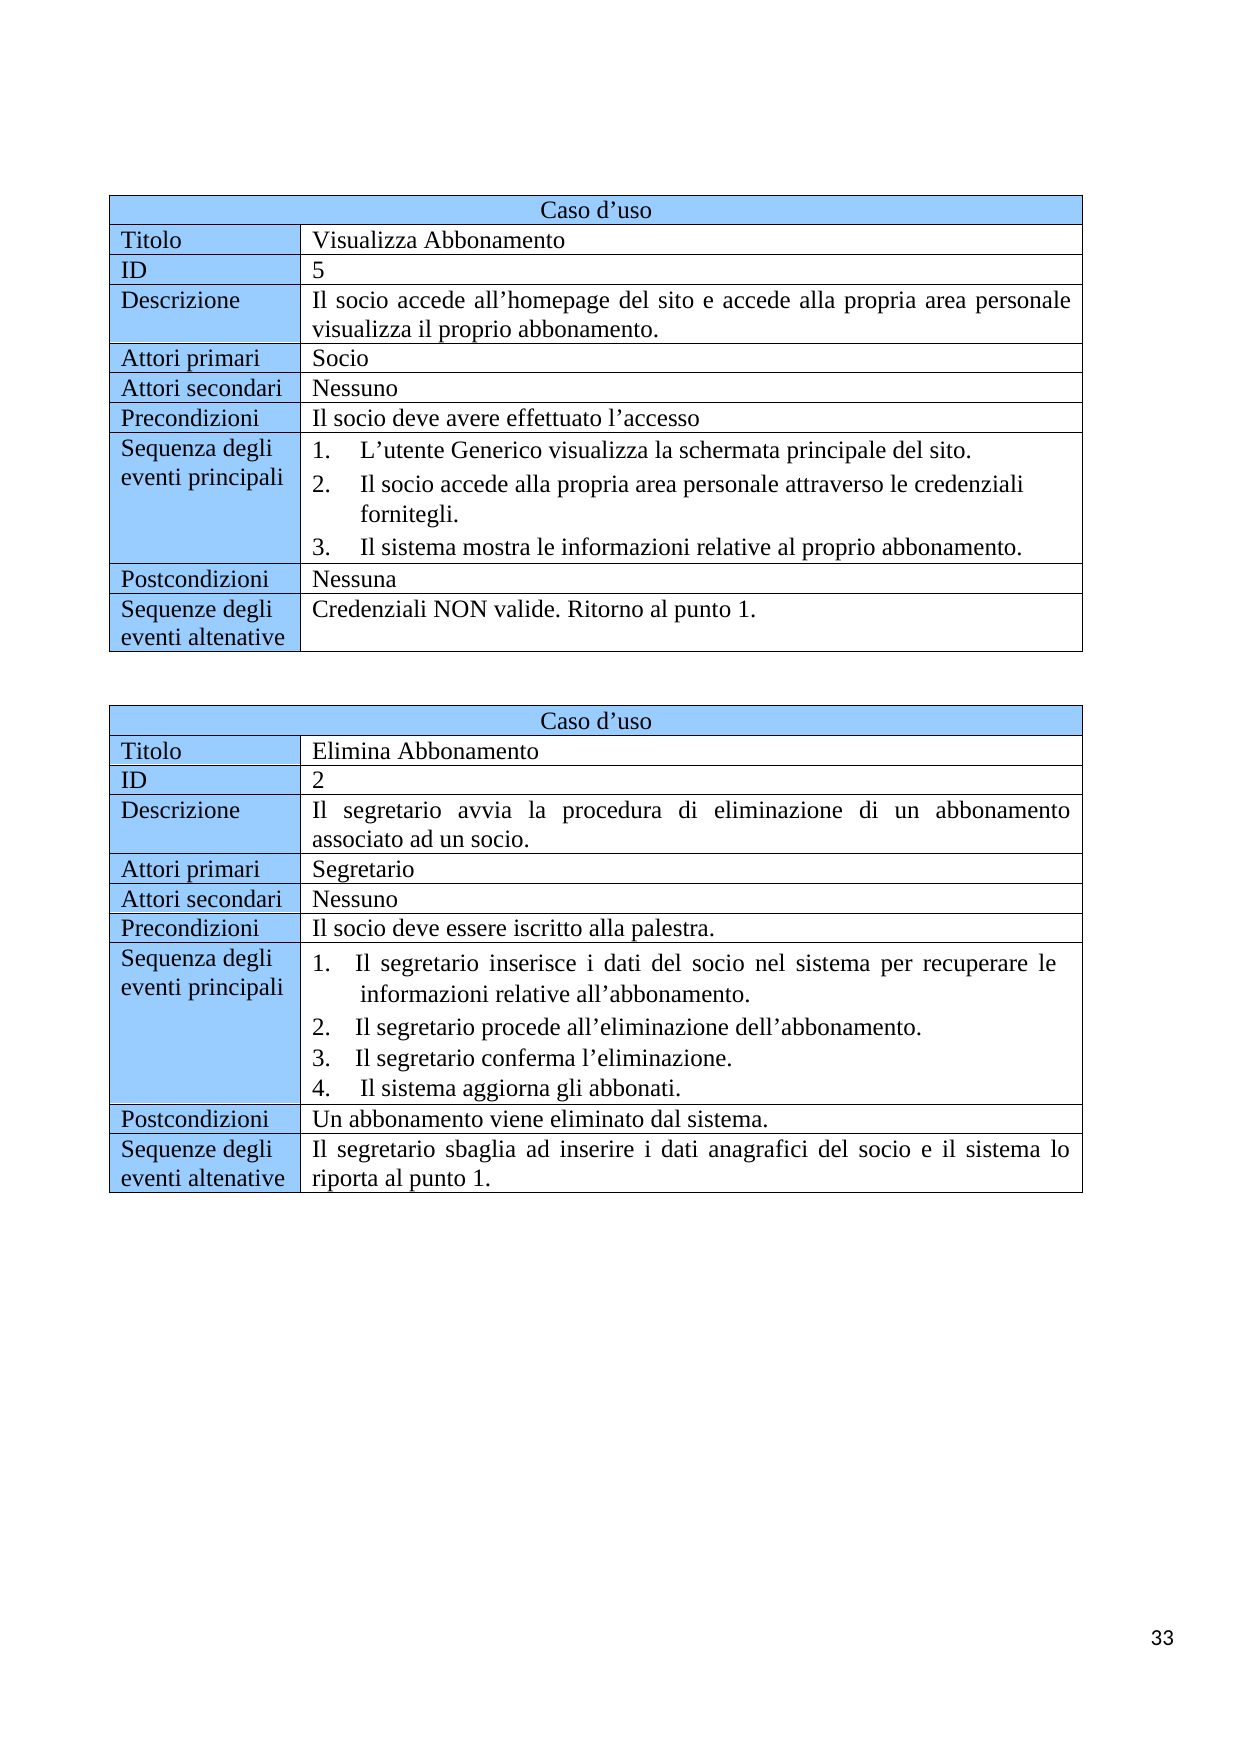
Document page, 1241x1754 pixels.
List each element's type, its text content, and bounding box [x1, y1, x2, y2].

table_cell L’utente Generico visualizza la schermata principale del sito. Il socio accede alla propria area personale attraverso le credenziali fornitegli. Il sistema mostra le informazioni relative al proprio abbonamento. [301, 433, 1082, 563]
table_cell Il socio deve essere iscritto alla palestra. [301, 914, 1082, 942]
table_cell Postcondizioni [110, 1105, 300, 1133]
table_cell Il segretario inserisce i dati del socio nel sistema per recuperare le informazioni relative all’abbonamento. Il segretario procede all’eliminazione dell’abbonamento. Il segretario conferma l’eliminazione. Il sistema aggiorna gli abbonati. [301, 943, 1082, 1103]
table_cell Nessuno [301, 884, 1082, 912]
table_header Caso d’uso [110, 196, 1082, 224]
table_cell Descrizione [110, 285, 300, 342]
table_cell Attori secondari [110, 884, 300, 912]
table_header Caso d’uso [110, 706, 1082, 735]
table_cell Descrizione [110, 795, 300, 853]
table_cell Nessuno [301, 373, 1082, 402]
table_cell Titolo [110, 225, 300, 254]
table_cell ID [110, 766, 300, 794]
table_cell Precondizioni [110, 914, 300, 942]
table_cell Sequenza degli eventi principali [110, 433, 300, 563]
table_cell Attori primari [110, 344, 300, 372]
table_cell Socio [301, 344, 1082, 372]
table_cell Il socio deve avere effettuato l’accesso [301, 403, 1082, 432]
table_cell Sequenze degli eventi altenative [110, 594, 300, 651]
table_cell Elimina Abbonamento [301, 736, 1082, 764]
table_cell Postcondizioni [110, 564, 300, 593]
table_cell Un abbonamento viene eliminato dal sistema. [301, 1105, 1082, 1133]
table_cell Precondizioni [110, 403, 300, 432]
table_cell ID [110, 255, 300, 284]
table_cell Sequenza degli eventi principali [110, 943, 300, 1103]
table_cell Visualizza Abbonamento [301, 225, 1082, 254]
table_cell Segretario [301, 854, 1082, 883]
table_cell Credenziali NON valide. Ritorno al punto 1. [301, 594, 1082, 651]
table_cell 5 [301, 255, 1082, 284]
table_cell Attori secondari [110, 373, 300, 402]
table_cell Il segretario sbaglia ad inserire i dati anagrafici del socio e il sistema lo riporta al punto 1. [301, 1134, 1082, 1192]
table_cell Il segretario avvia la procedura di eliminazione di un abbonamento associato ad un socio. [301, 795, 1082, 853]
table_cell Sequenze degli eventi altenative [110, 1134, 300, 1192]
table_cell Il socio accede all’homepage del sito e accede alla propria area personale visualizza il proprio abbonamento. [301, 285, 1082, 342]
table_cell Nessuna [301, 564, 1082, 593]
table_cell Attori primari [110, 854, 300, 883]
table_cell 2 [301, 766, 1082, 794]
table_cell Titolo [110, 736, 300, 764]
